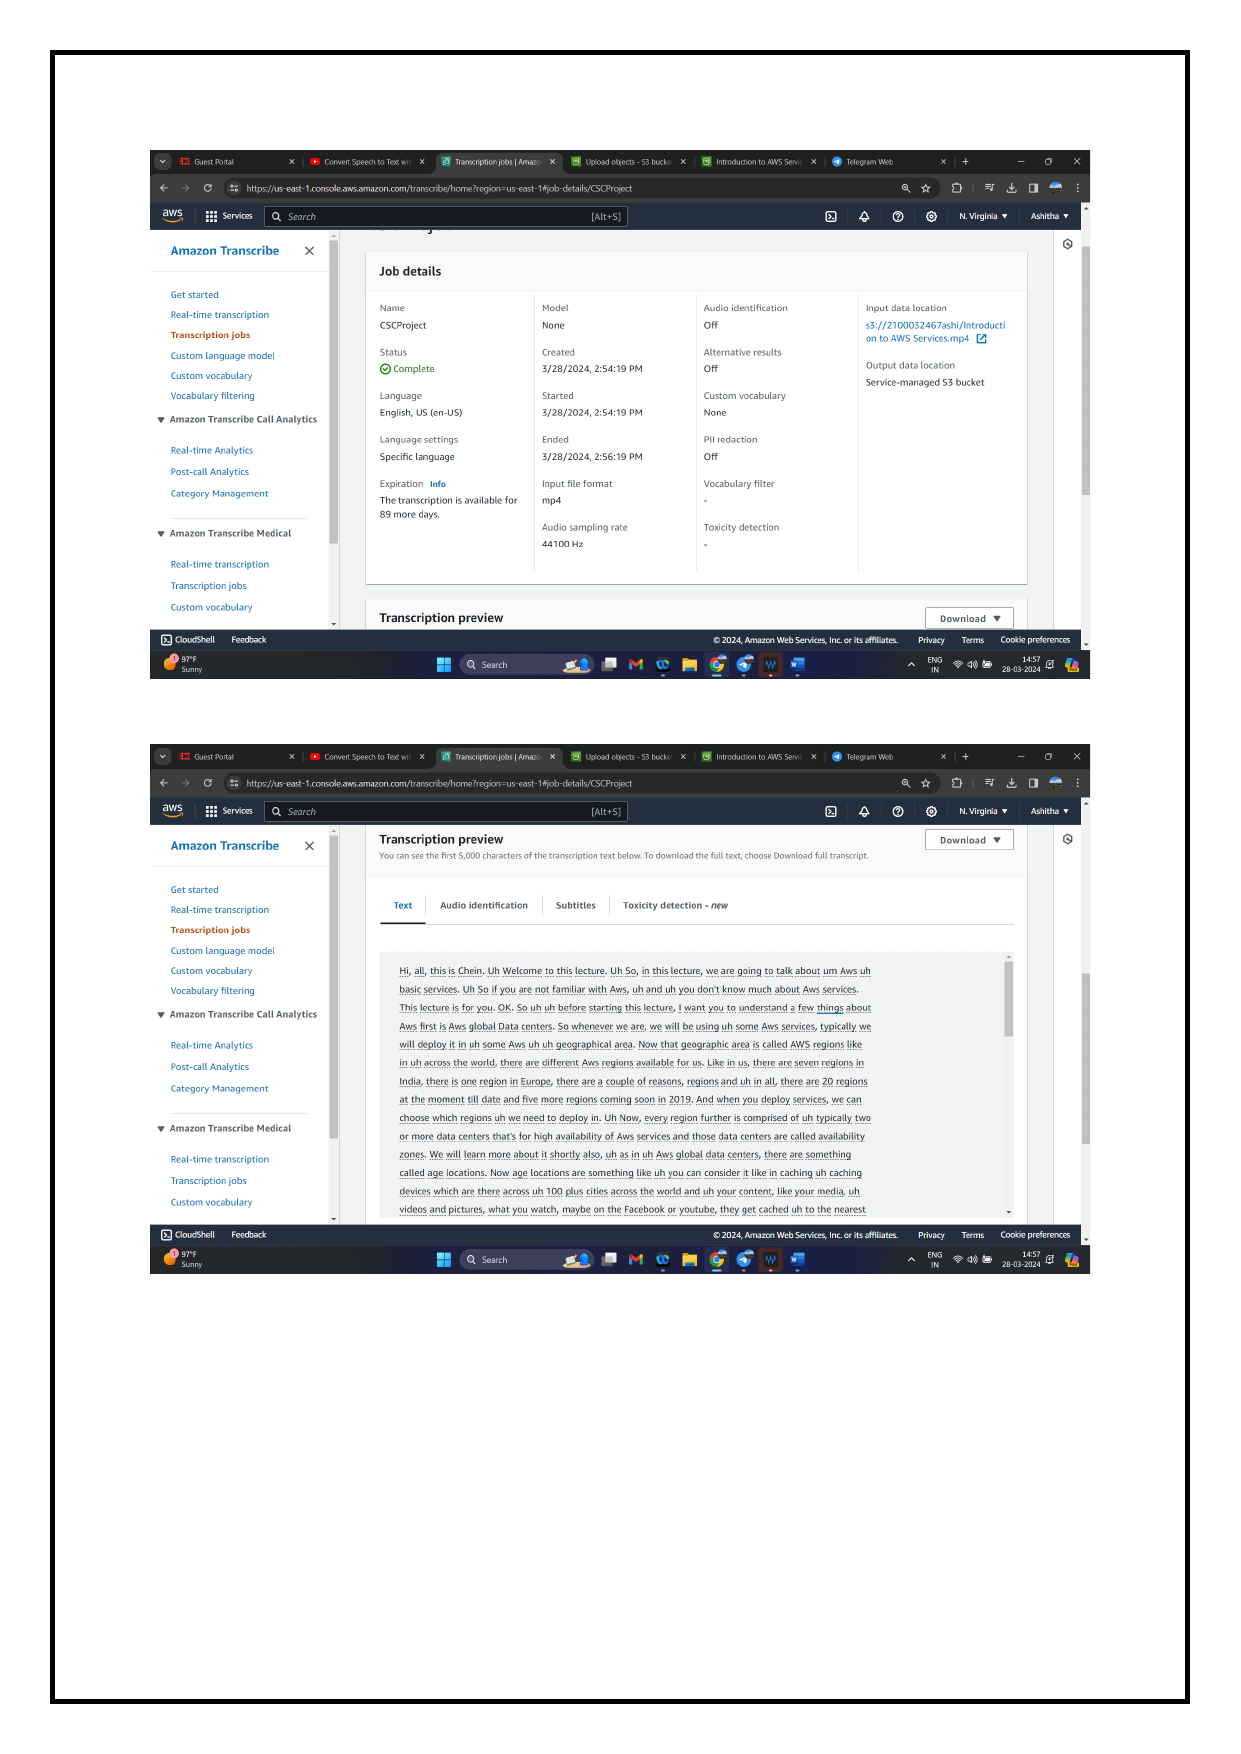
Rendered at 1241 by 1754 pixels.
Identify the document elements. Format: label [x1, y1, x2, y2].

picture [150, 744, 1091, 1274]
picture [150, 150, 1091, 679]
